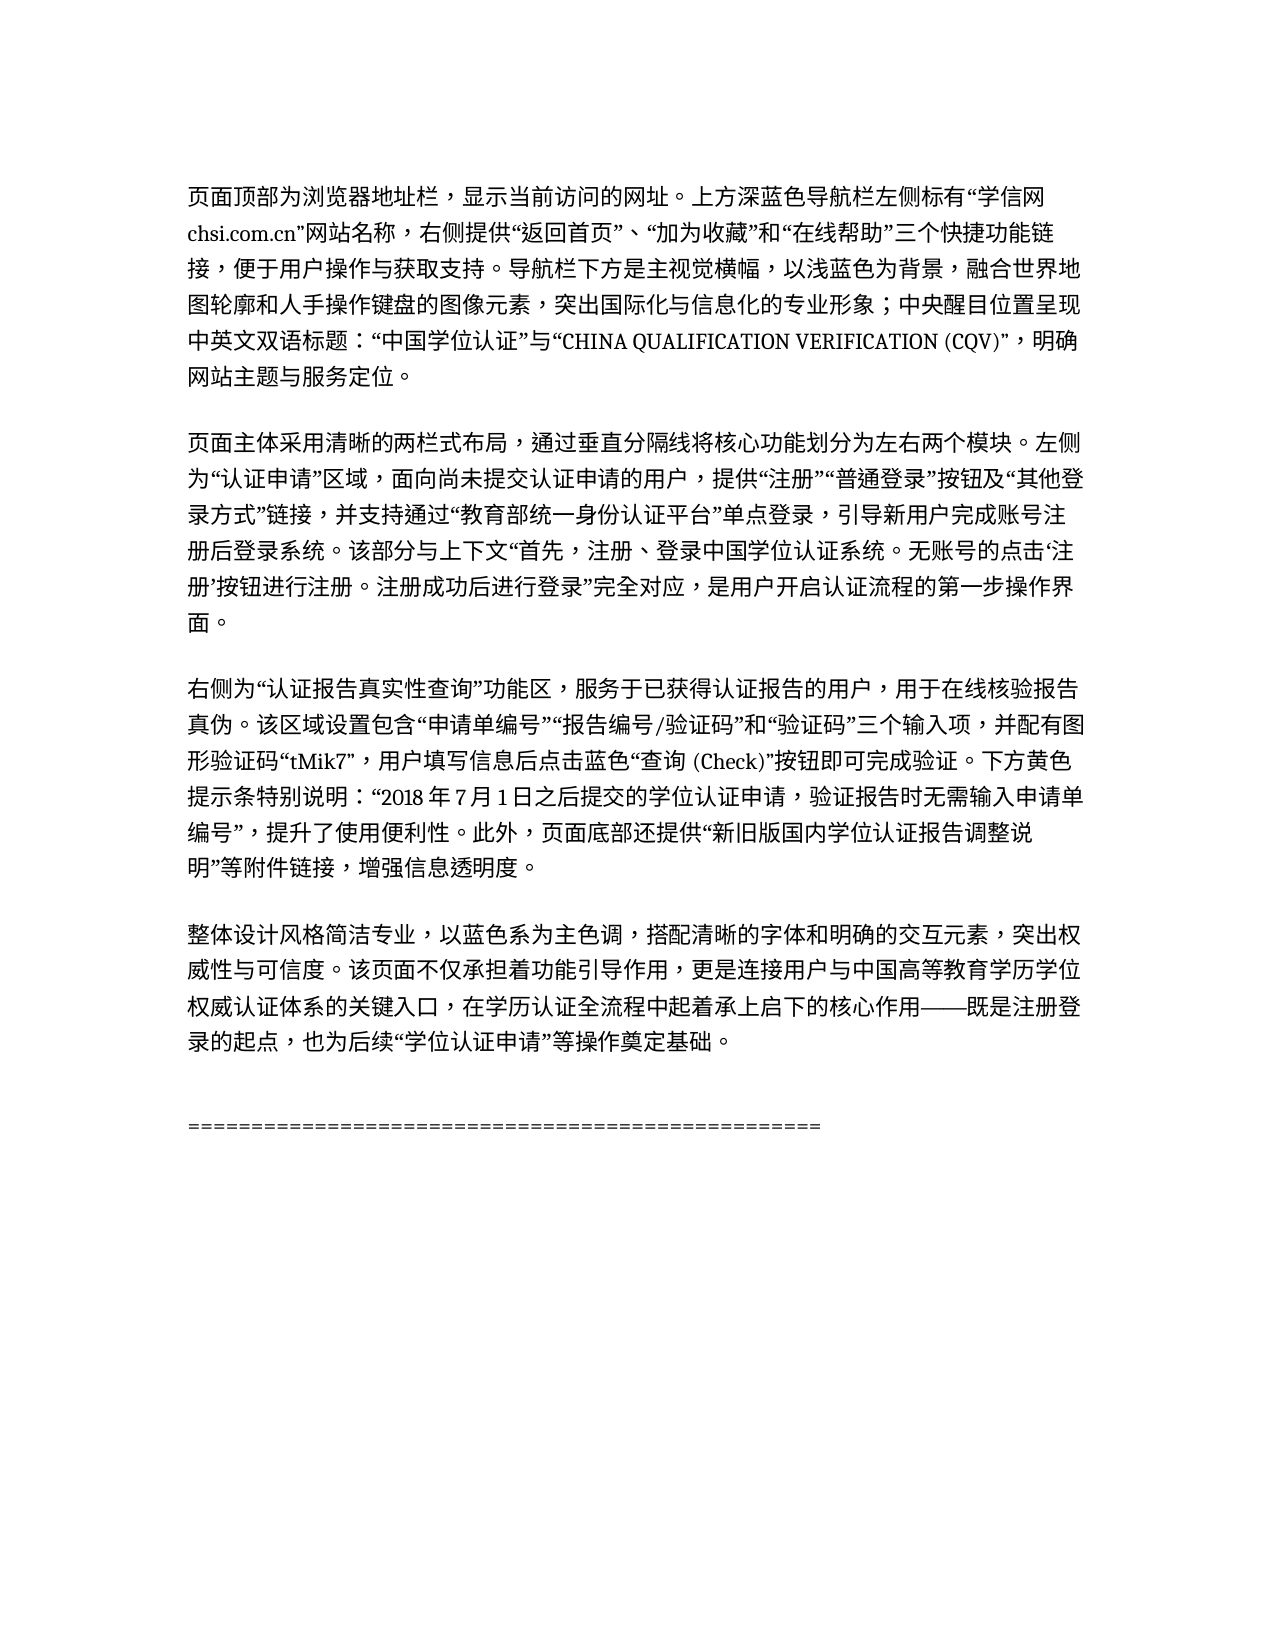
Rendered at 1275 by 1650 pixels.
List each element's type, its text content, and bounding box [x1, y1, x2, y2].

text ================================================== [187, 1083, 1087, 1170]
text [187, 150, 1087, 1058]
